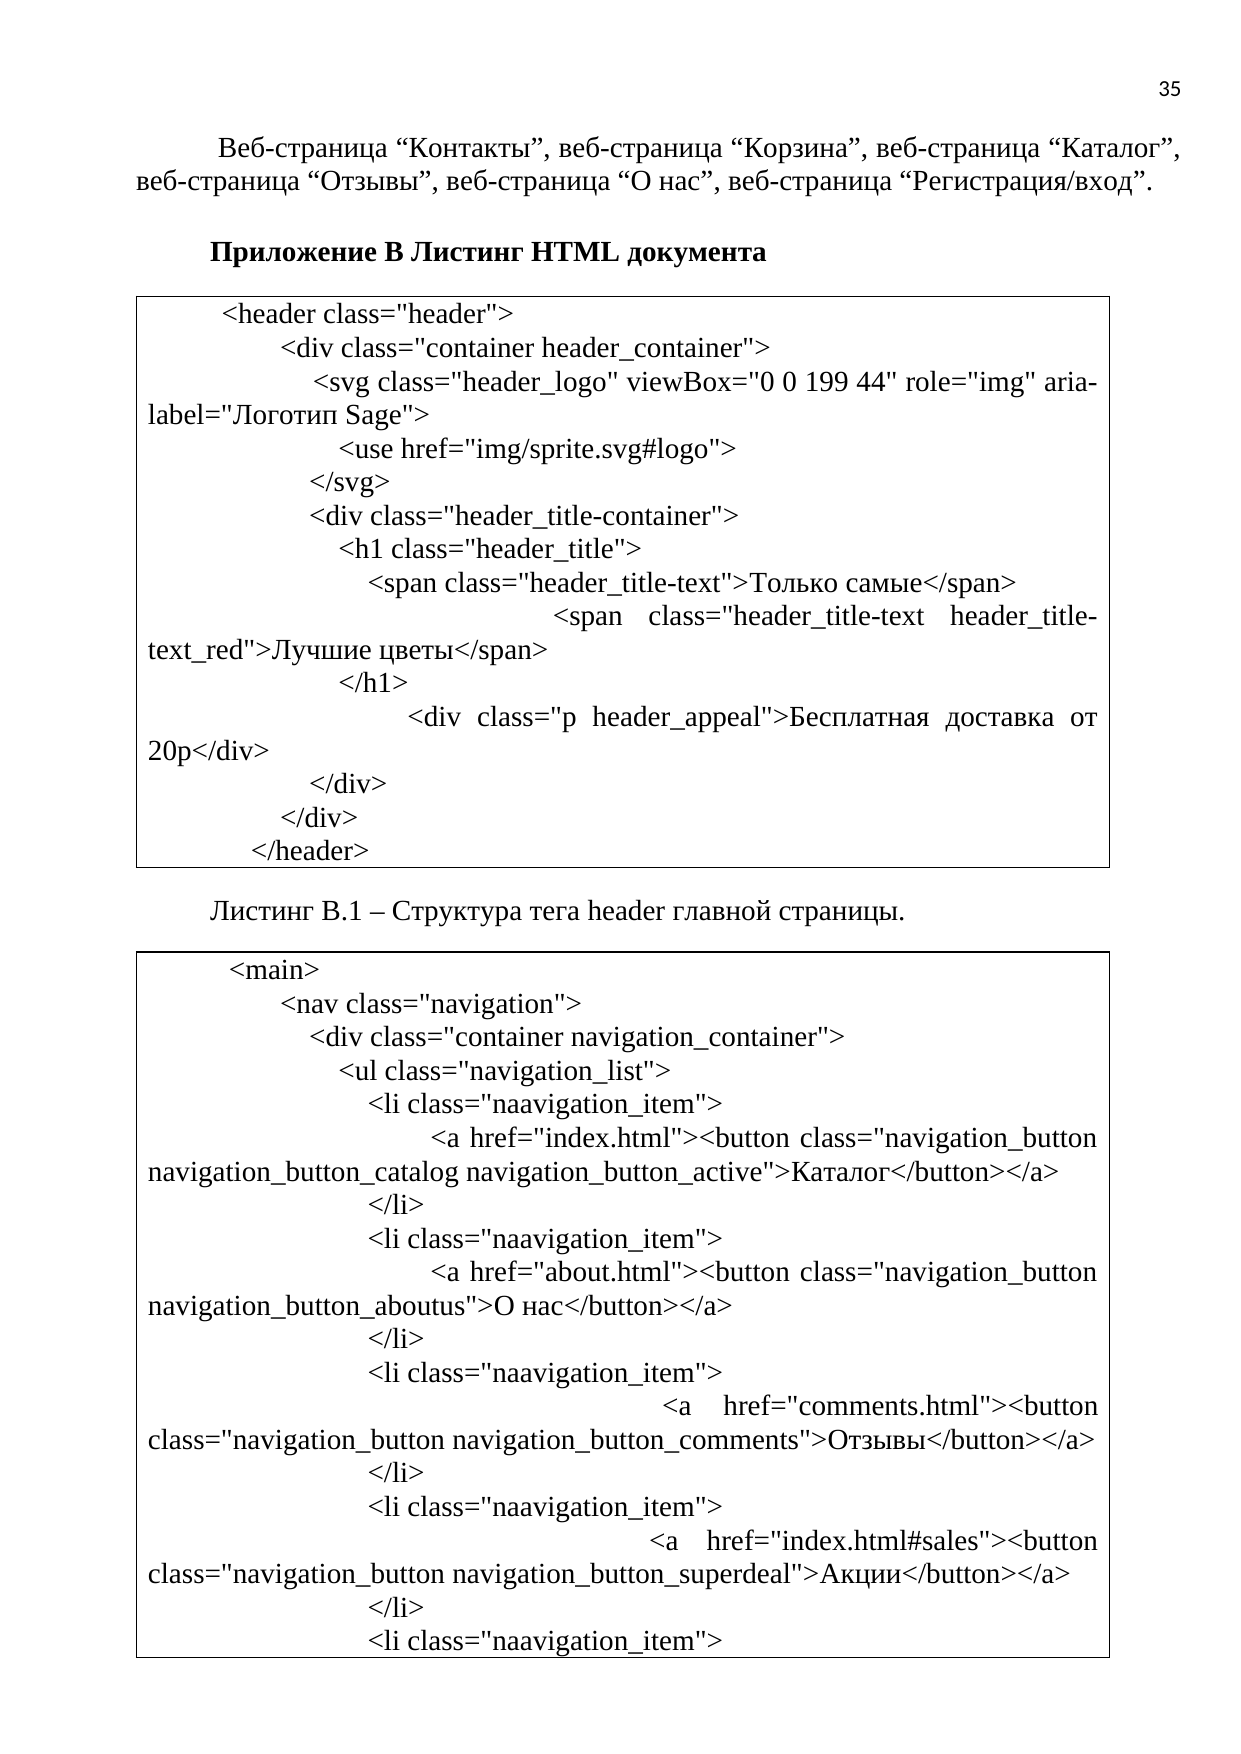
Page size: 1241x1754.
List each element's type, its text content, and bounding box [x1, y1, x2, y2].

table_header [137, 953, 1109, 1657]
text Веб-страница “Контакты”, веб-страница “Корзина”, веб-страница “Каталог”, веб-страница “Отзывы”, веб-страница “О нас”, веб-страница “Регистрация/вход”. [136, 130, 1181, 197]
subtitle Приложение В Листинг HTML документа [136, 234, 1181, 268]
table_header <header class="header"> <div class="container header_container"> <svg class="header_logo" viewBox="0 0 199 44" role="img" aria-label="Логотип Sage"> <use href="img/sprite.svg#logo"> </svg> <div class="header_title-container"> <h1 class="header_title"> <span class="header_title-text">Только самые</span> <span class="header_title-text header_title-text_red">Лучшие цветы</span> </h1> <div class="p header_appeal">Бесплатная доставка от 20р</div> </div> </div> </header> [137, 297, 1109, 867]
text Листинг В.1 – Структура тега header главной страницы. [136, 893, 1181, 926]
